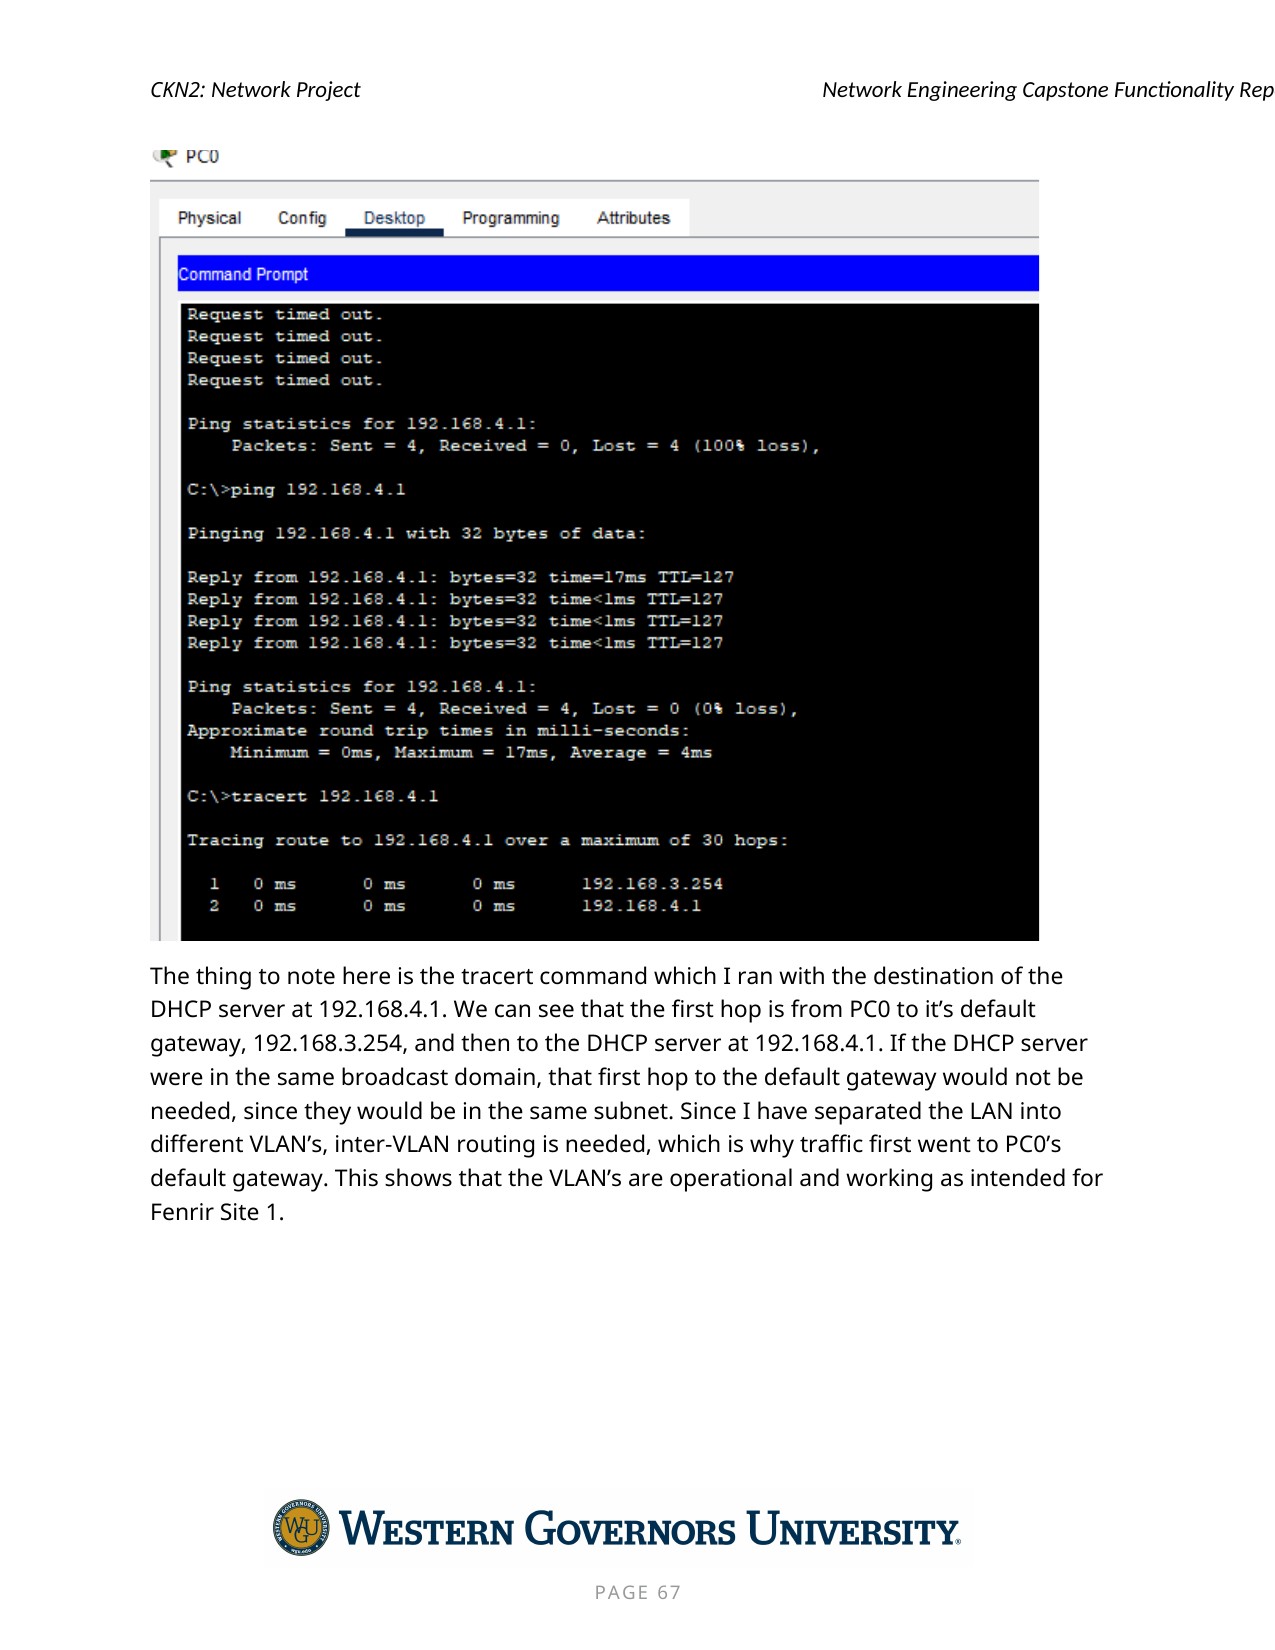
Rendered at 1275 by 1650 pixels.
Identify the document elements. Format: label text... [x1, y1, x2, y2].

text The thing to note here is the tracert command which I ran with the destination of the DHCP server at 192.168.4.1. We can see that the first hop is from PC0 to it’s default gateway, 192.168.3.254, and then to the DHCP server at 192.168.4.1. If the DHCP server were in the same broadcast domain, that first hop to the default gateway would not be needed, since they would be in the same subnet. Since I have separated the LAN into different VLAN’s, inter-VLAN routing is needed, which is why traffic first went to PC0’s default gateway. This shows that the VLAN’s are operational and working as intended for Fenrir Site 1. [150, 959, 1125, 1227]
picture [263, 1488, 974, 1567]
picture [150, 150, 1040, 941]
